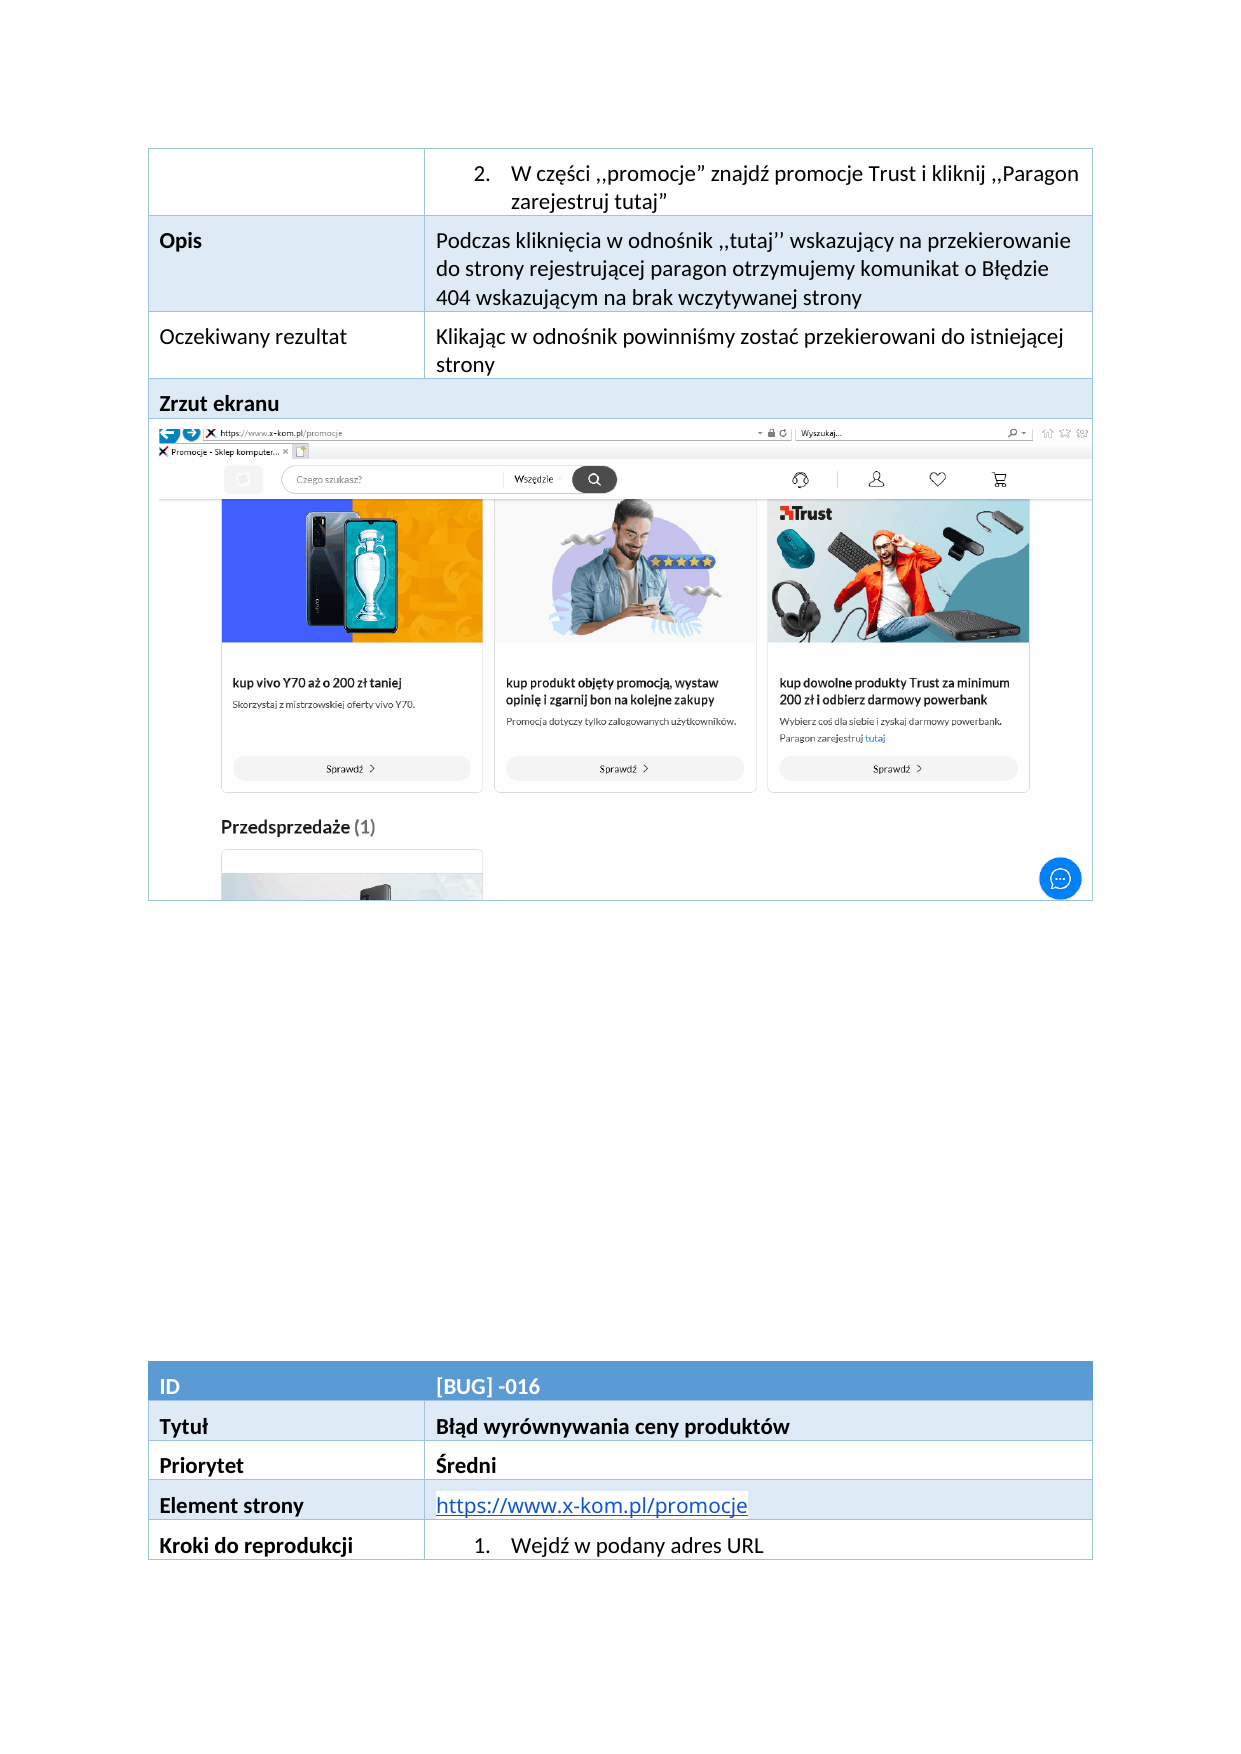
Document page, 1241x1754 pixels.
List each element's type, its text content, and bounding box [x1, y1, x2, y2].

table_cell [149, 1520, 424, 1559]
table_cell Priorytet [149, 1441, 424, 1479]
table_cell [425, 149, 1092, 215]
table_cell Element strony [149, 1480, 424, 1519]
table_header [BUG] -016 [425, 1362, 1092, 1400]
table_cell Tytuł [149, 1401, 424, 1440]
picture [159, 429, 1093, 900]
picture [159, 429, 173, 438]
table_cell Średni [425, 1441, 1092, 1479]
table_cell Błąd wyrównywania ceny produktów [425, 1401, 1092, 1440]
table_cell Oczekiwany rezultat [149, 312, 424, 378]
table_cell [425, 1520, 1092, 1559]
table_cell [149, 149, 424, 215]
picture [188, 429, 195, 435]
table_header ID [149, 1362, 424, 1400]
table_cell Podczas kliknięcia w odnośnik ,,tutaj’’ wskazujący na przekierowanie do strony rejestrującej paragon otrzymujemy komunikat o Błędzie 404 wskazującym na brak wczytywanej strony [425, 216, 1092, 311]
table_cell [149, 419, 1092, 899]
table_cell Klikając w odnośnik powinniśmy zostać przekierowani do istniejącej strony [425, 312, 1092, 378]
table_cell https://www.x-kom.pl/promocje [425, 1480, 1092, 1519]
table_cell Opis [149, 216, 424, 311]
table_cell Zrzut ekranu [149, 379, 1092, 418]
